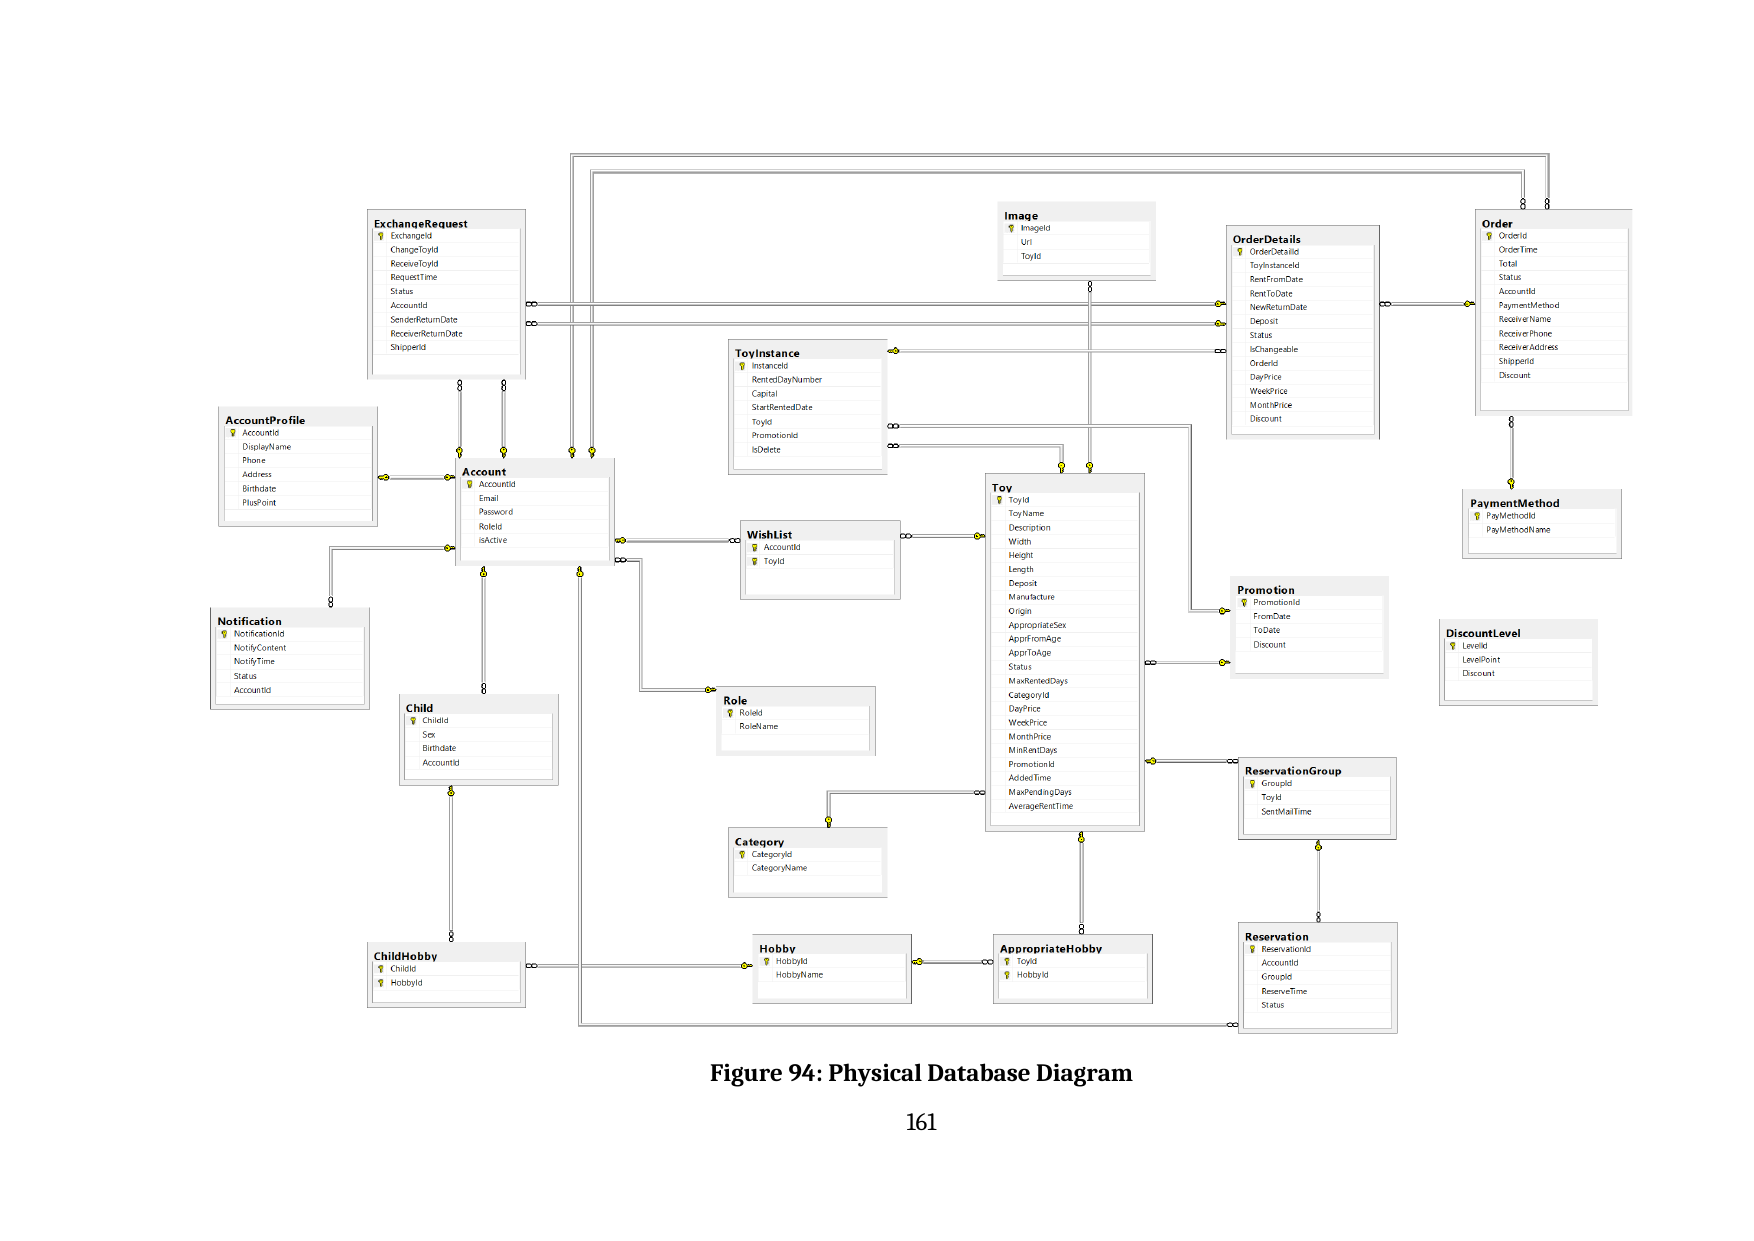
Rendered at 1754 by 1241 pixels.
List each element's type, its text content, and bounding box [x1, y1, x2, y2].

picture [210, 147, 1633, 1034]
